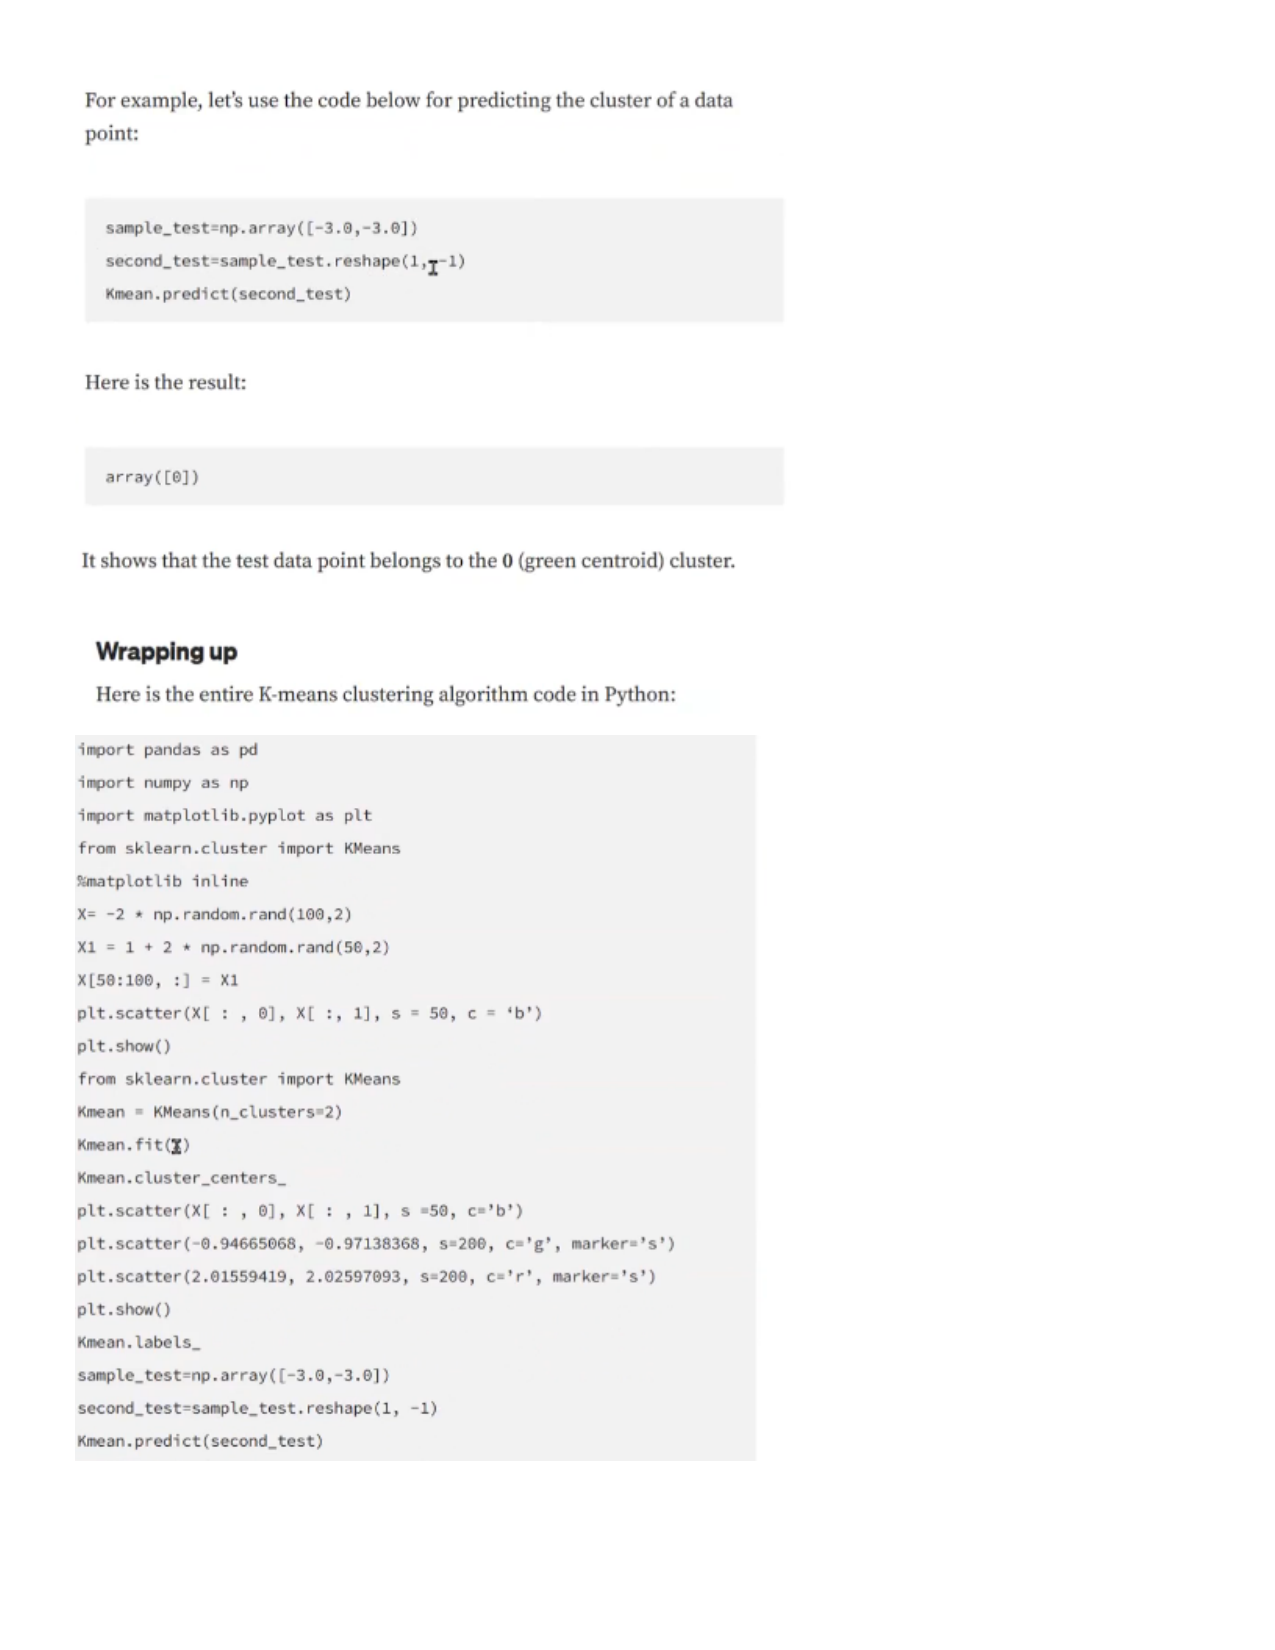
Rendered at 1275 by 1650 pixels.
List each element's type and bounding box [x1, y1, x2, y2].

picture [75, 536, 772, 610]
picture [75, 735, 768, 1461]
picture [75, 628, 721, 717]
picture [75, 75, 841, 518]
